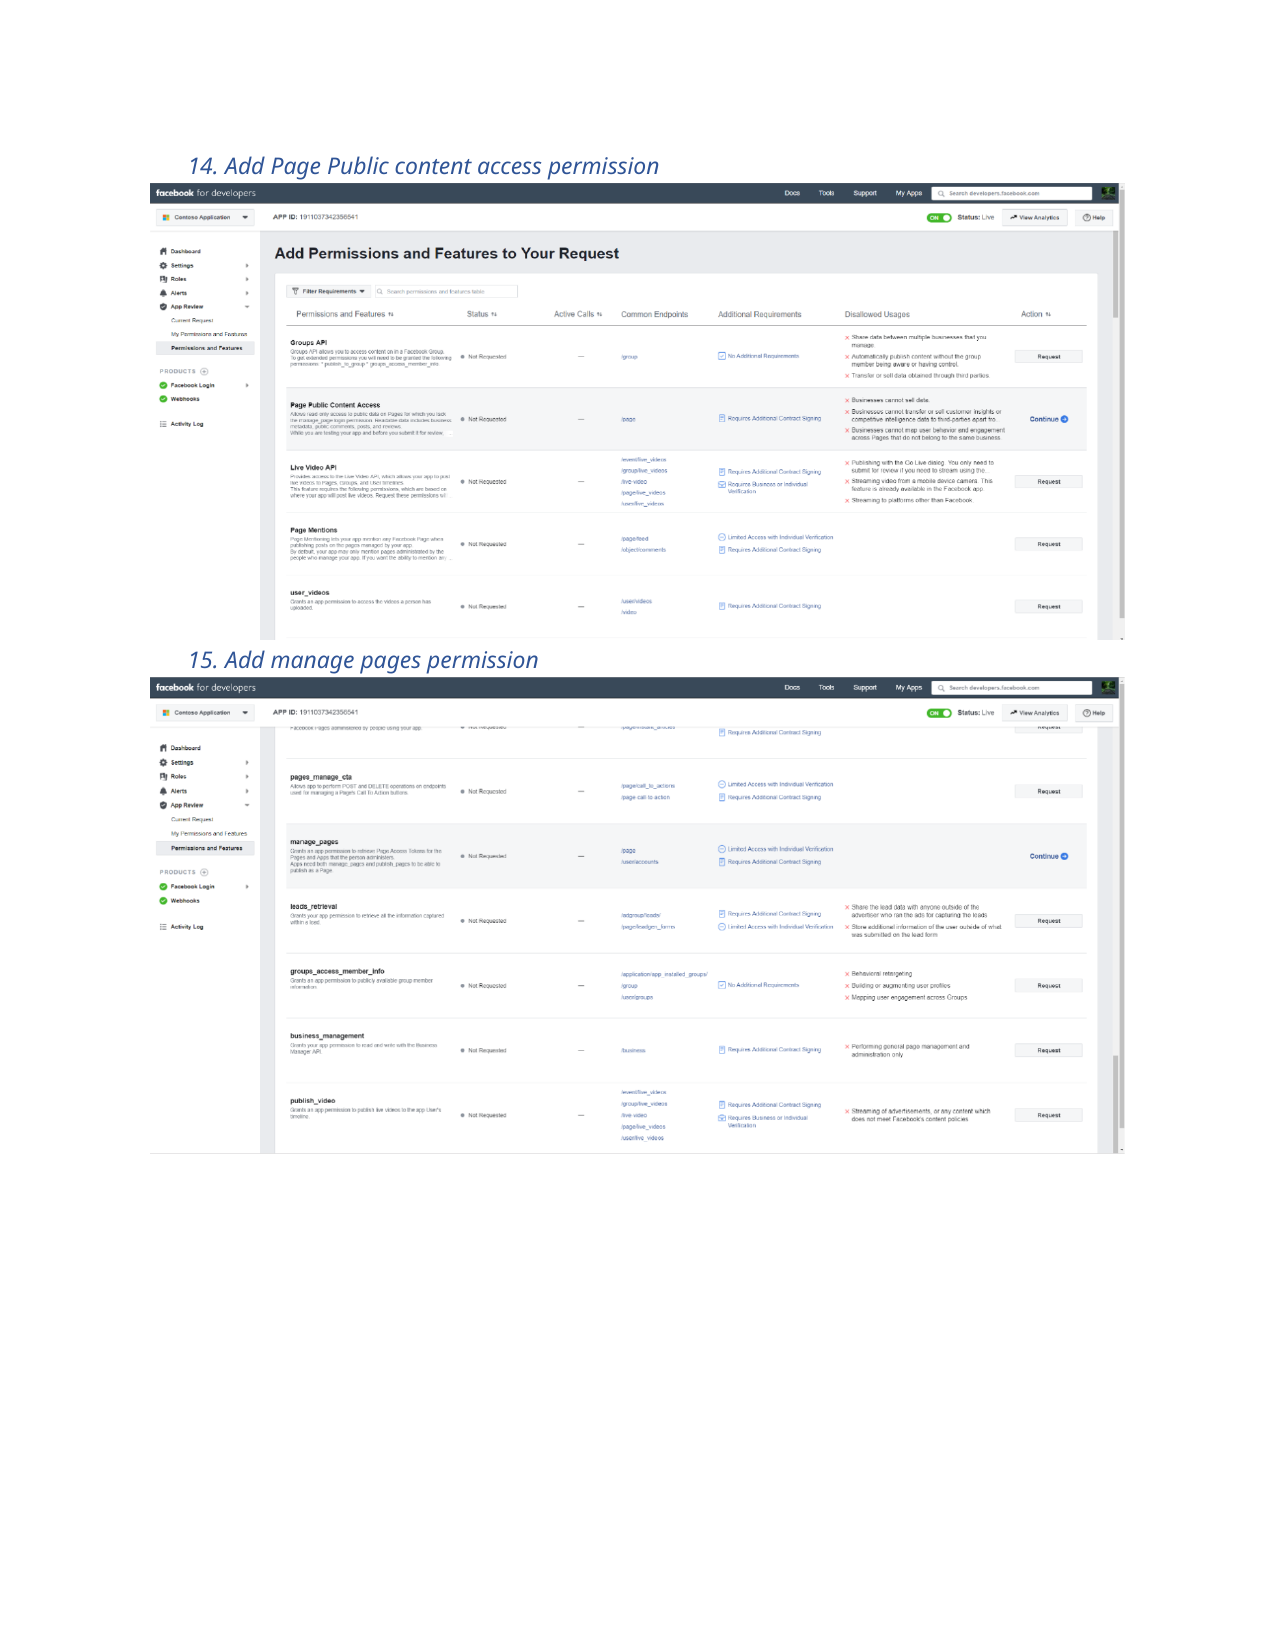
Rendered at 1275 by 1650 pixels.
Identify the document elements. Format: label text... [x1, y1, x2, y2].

picture [150, 677, 1125, 1154]
picture [150, 183, 1125, 640]
subtitle Add manage pages permission [187, 644, 1125, 675]
subtitle Add Page Public content access permission [187, 150, 1125, 181]
